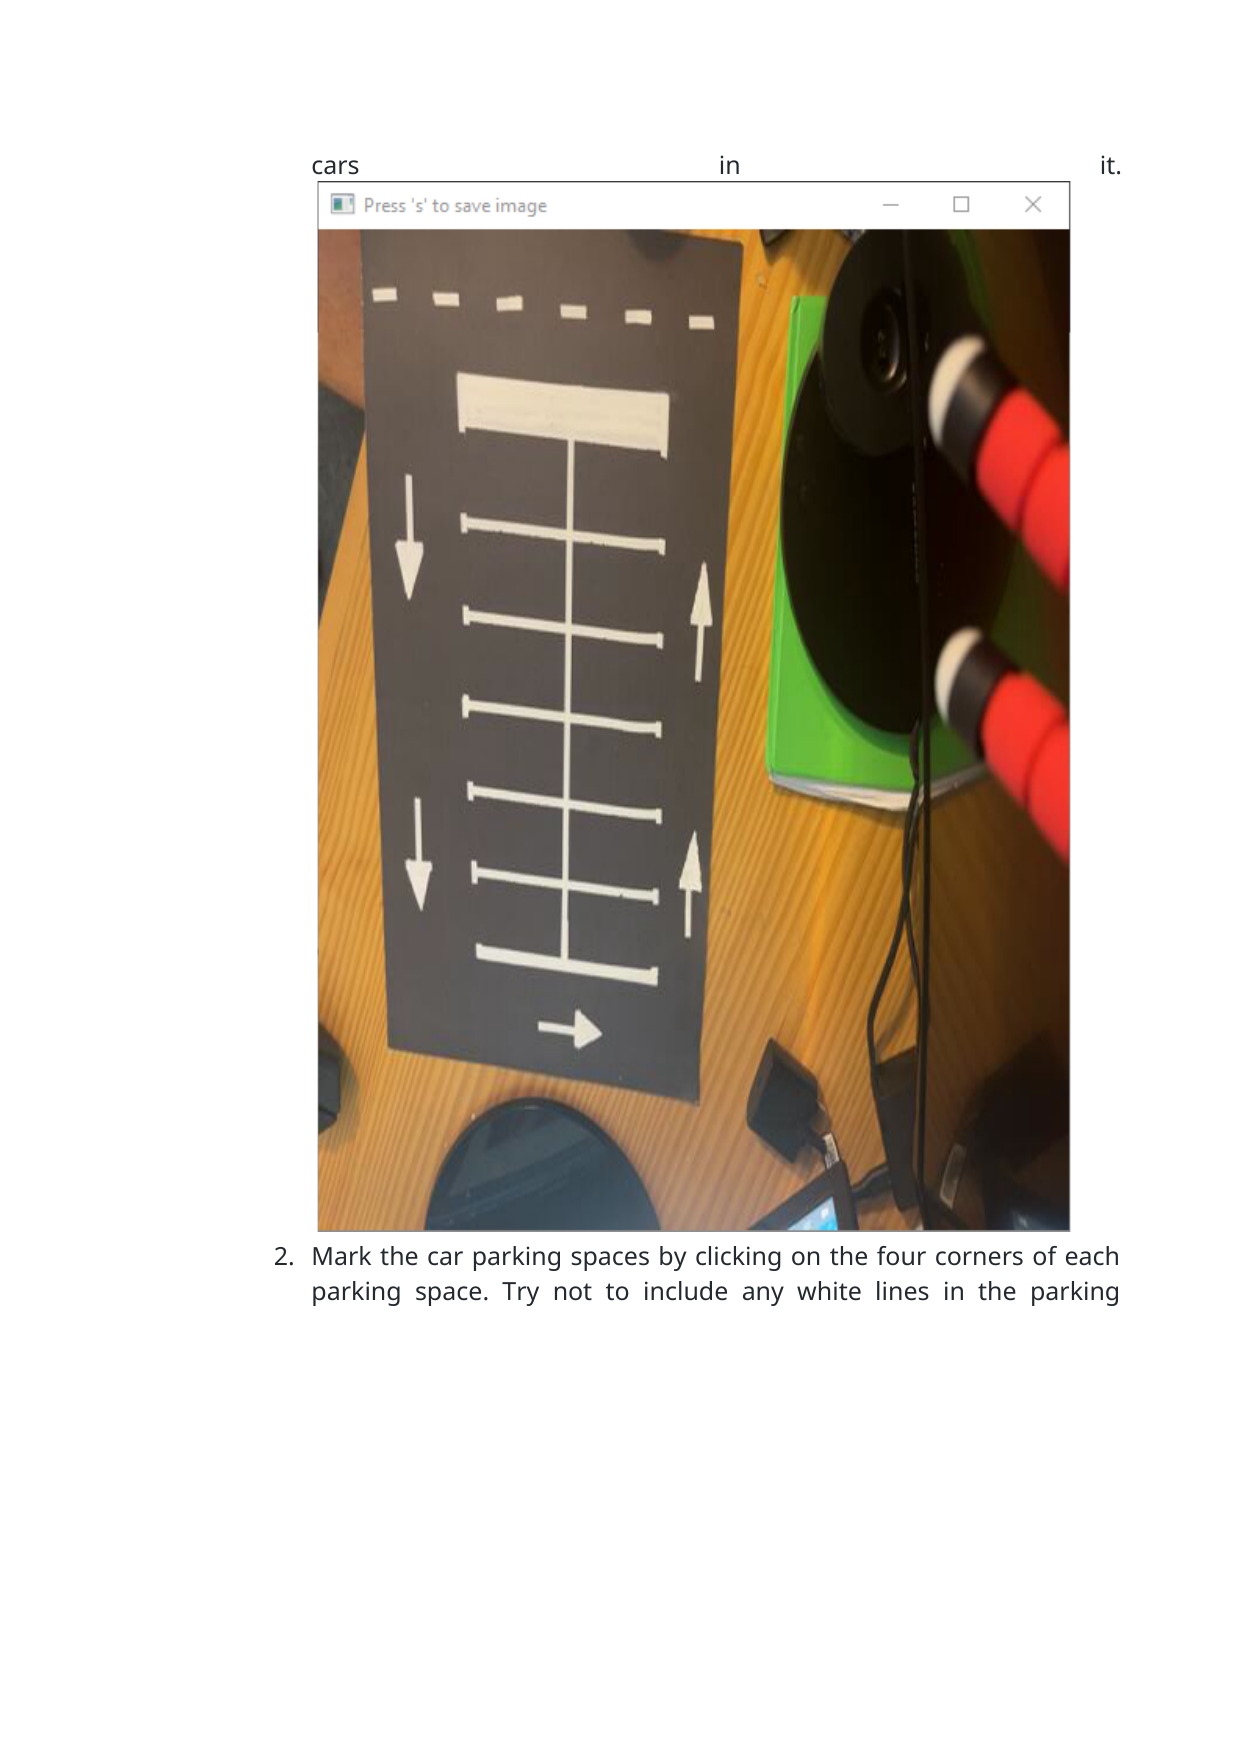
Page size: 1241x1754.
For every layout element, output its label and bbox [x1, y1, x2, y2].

list [274, 1239, 1122, 1307]
list [274, 148, 1122, 1239]
picture [317, 181, 1071, 1232]
